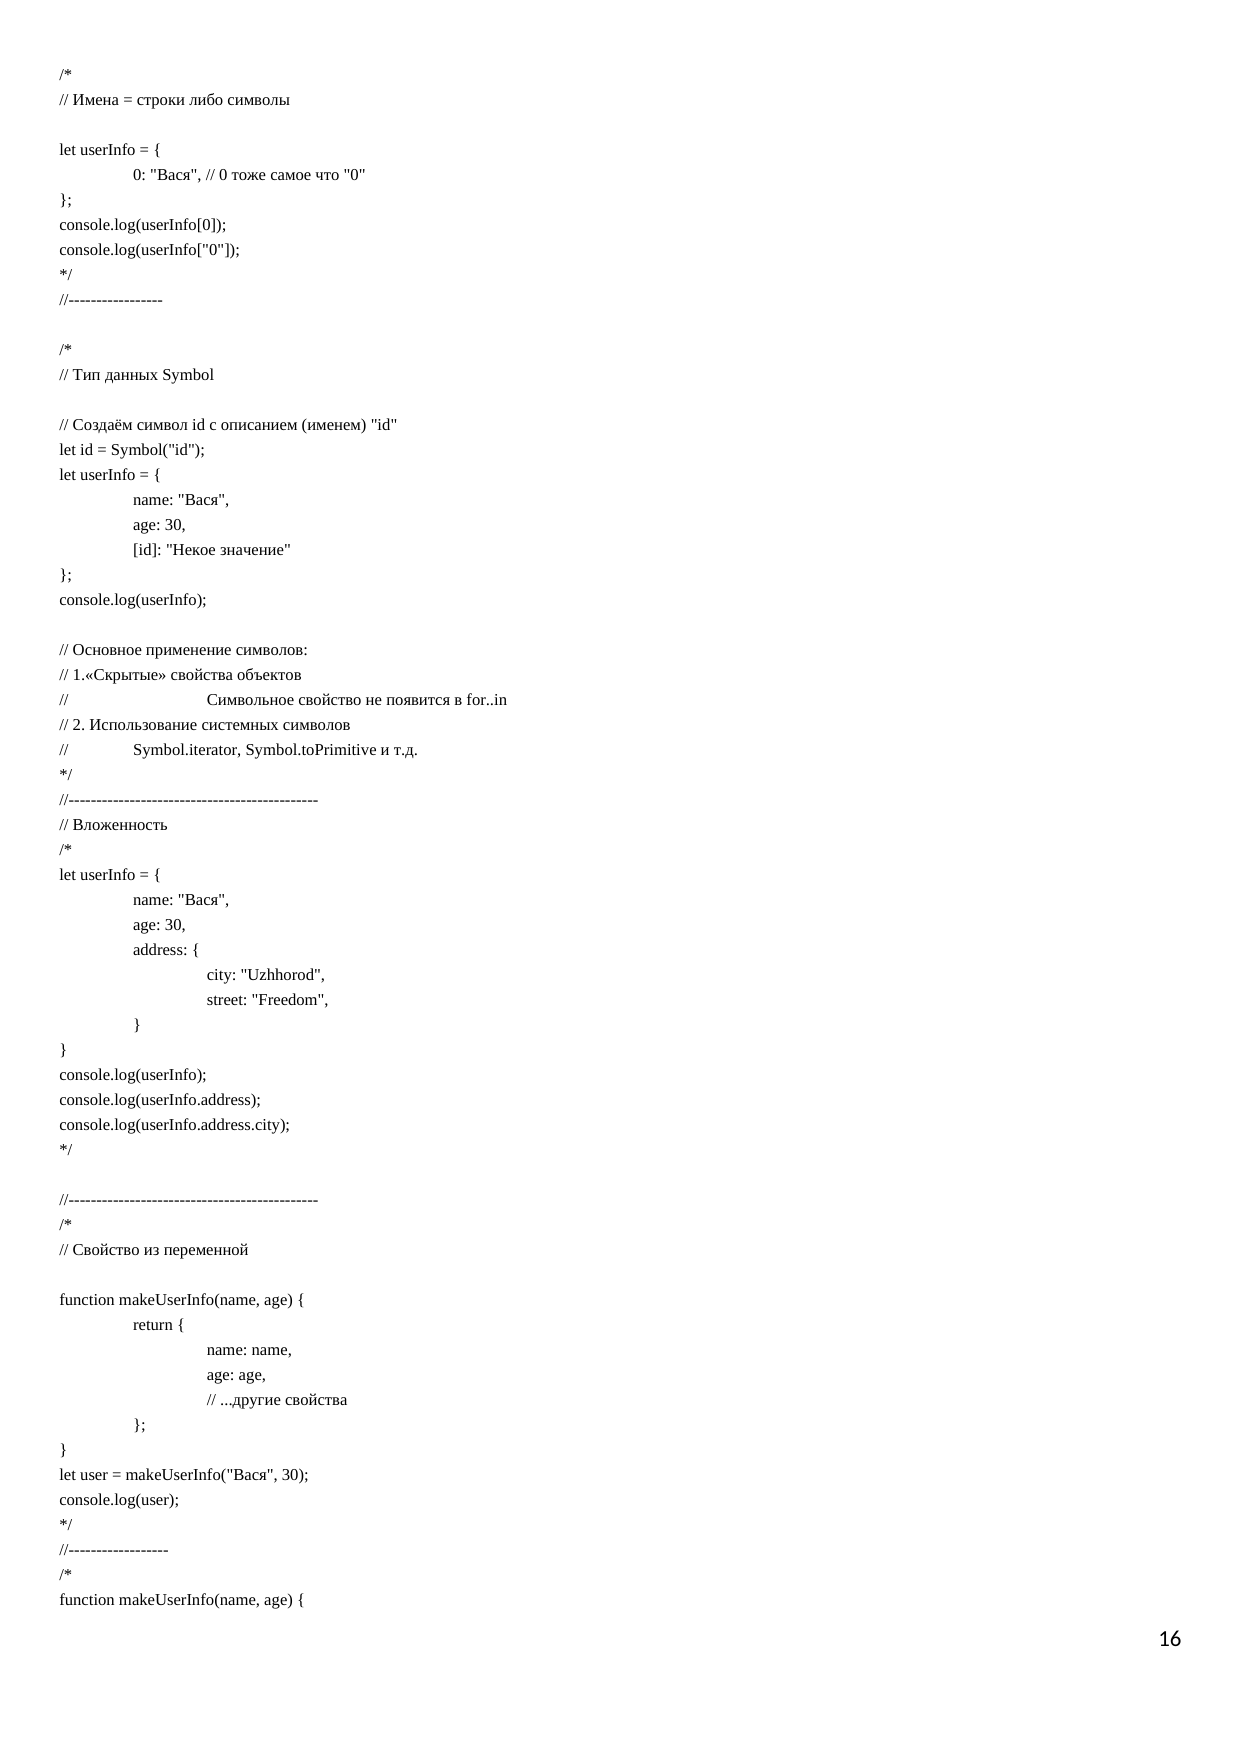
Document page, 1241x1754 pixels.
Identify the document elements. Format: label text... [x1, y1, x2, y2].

text //------------------ [59, 1534, 1181, 1559]
text name: name, [59, 1334, 1181, 1359]
text city: "Uzhhorod", [59, 959, 1181, 984]
text // 1.«Скрытые» свойства объектов [59, 659, 1181, 684]
text /* [59, 59, 1181, 84]
text /* [59, 334, 1181, 359]
text // ...другие свойства [59, 1384, 1181, 1409]
text console.log(userInfo["0"]); [59, 234, 1181, 259]
text // Тип данных Symbol [59, 359, 1181, 384]
text /* [59, 1559, 1181, 1584]
text let user = makeUserInfo("Вася", 30); [59, 1459, 1181, 1484]
text let id = Symbol("id"); [59, 434, 1181, 459]
text }; [59, 184, 1181, 209]
text } [59, 1034, 1181, 1059]
text 0: "Вася", // 0 тоже самое что "0" [59, 159, 1181, 184]
text function makeUserInfo(name, age) { [59, 1284, 1181, 1309]
text } [59, 1434, 1181, 1459]
text // Создаём символ id с описанием (именем) "id" [59, 409, 1181, 434]
text } [59, 1009, 1181, 1034]
text /* [59, 1209, 1181, 1234]
text */ [59, 1134, 1181, 1159]
text let userInfo = { [59, 134, 1181, 159]
text // Вложенность [59, 809, 1181, 834]
text console.log(user); [59, 1484, 1181, 1509]
text [id]: "Некое значение" [59, 534, 1181, 559]
text //----------------- [59, 284, 1181, 309]
text //--------------------------------------------- [59, 784, 1181, 809]
text // Symbol.iterator, Symbol.toPrimitive и т.д. [59, 734, 1181, 759]
text street: "Freedom", [59, 984, 1181, 1009]
text console.log(userInfo); [59, 1059, 1181, 1084]
text let userInfo = { [59, 859, 1181, 884]
text age: 30, [59, 909, 1181, 934]
text age: 30, [59, 509, 1181, 534]
text // Имена = строки либо символы [59, 84, 1181, 109]
text */ [59, 759, 1181, 784]
text /* [59, 834, 1181, 859]
text let userInfo = { [59, 459, 1181, 484]
text name: "Вася", [59, 884, 1181, 909]
text console.log(userInfo.address); [59, 1084, 1181, 1109]
text return { [59, 1309, 1181, 1334]
text console.log(userInfo.address.city); [59, 1109, 1181, 1134]
text age: age, [59, 1359, 1181, 1384]
text console.log(userInfo[0]); [59, 209, 1181, 234]
text function makeUserInfo(name, age) { [59, 1584, 1181, 1609]
text // Основное применение символов: [59, 634, 1181, 659]
text }; [59, 559, 1181, 584]
text */ [59, 259, 1181, 284]
text // Символьное свойство не появится в for..in [59, 684, 1181, 709]
text // Свойство из переменной [59, 1234, 1181, 1259]
text //--------------------------------------------- [59, 1184, 1181, 1209]
text */ [59, 1509, 1181, 1534]
text address: { [59, 934, 1181, 959]
text console.log(userInfo); [59, 584, 1181, 609]
text // 2. Использование системных символов [59, 709, 1181, 734]
text }; [59, 1409, 1181, 1434]
text name: "Вася", [59, 484, 1181, 509]
